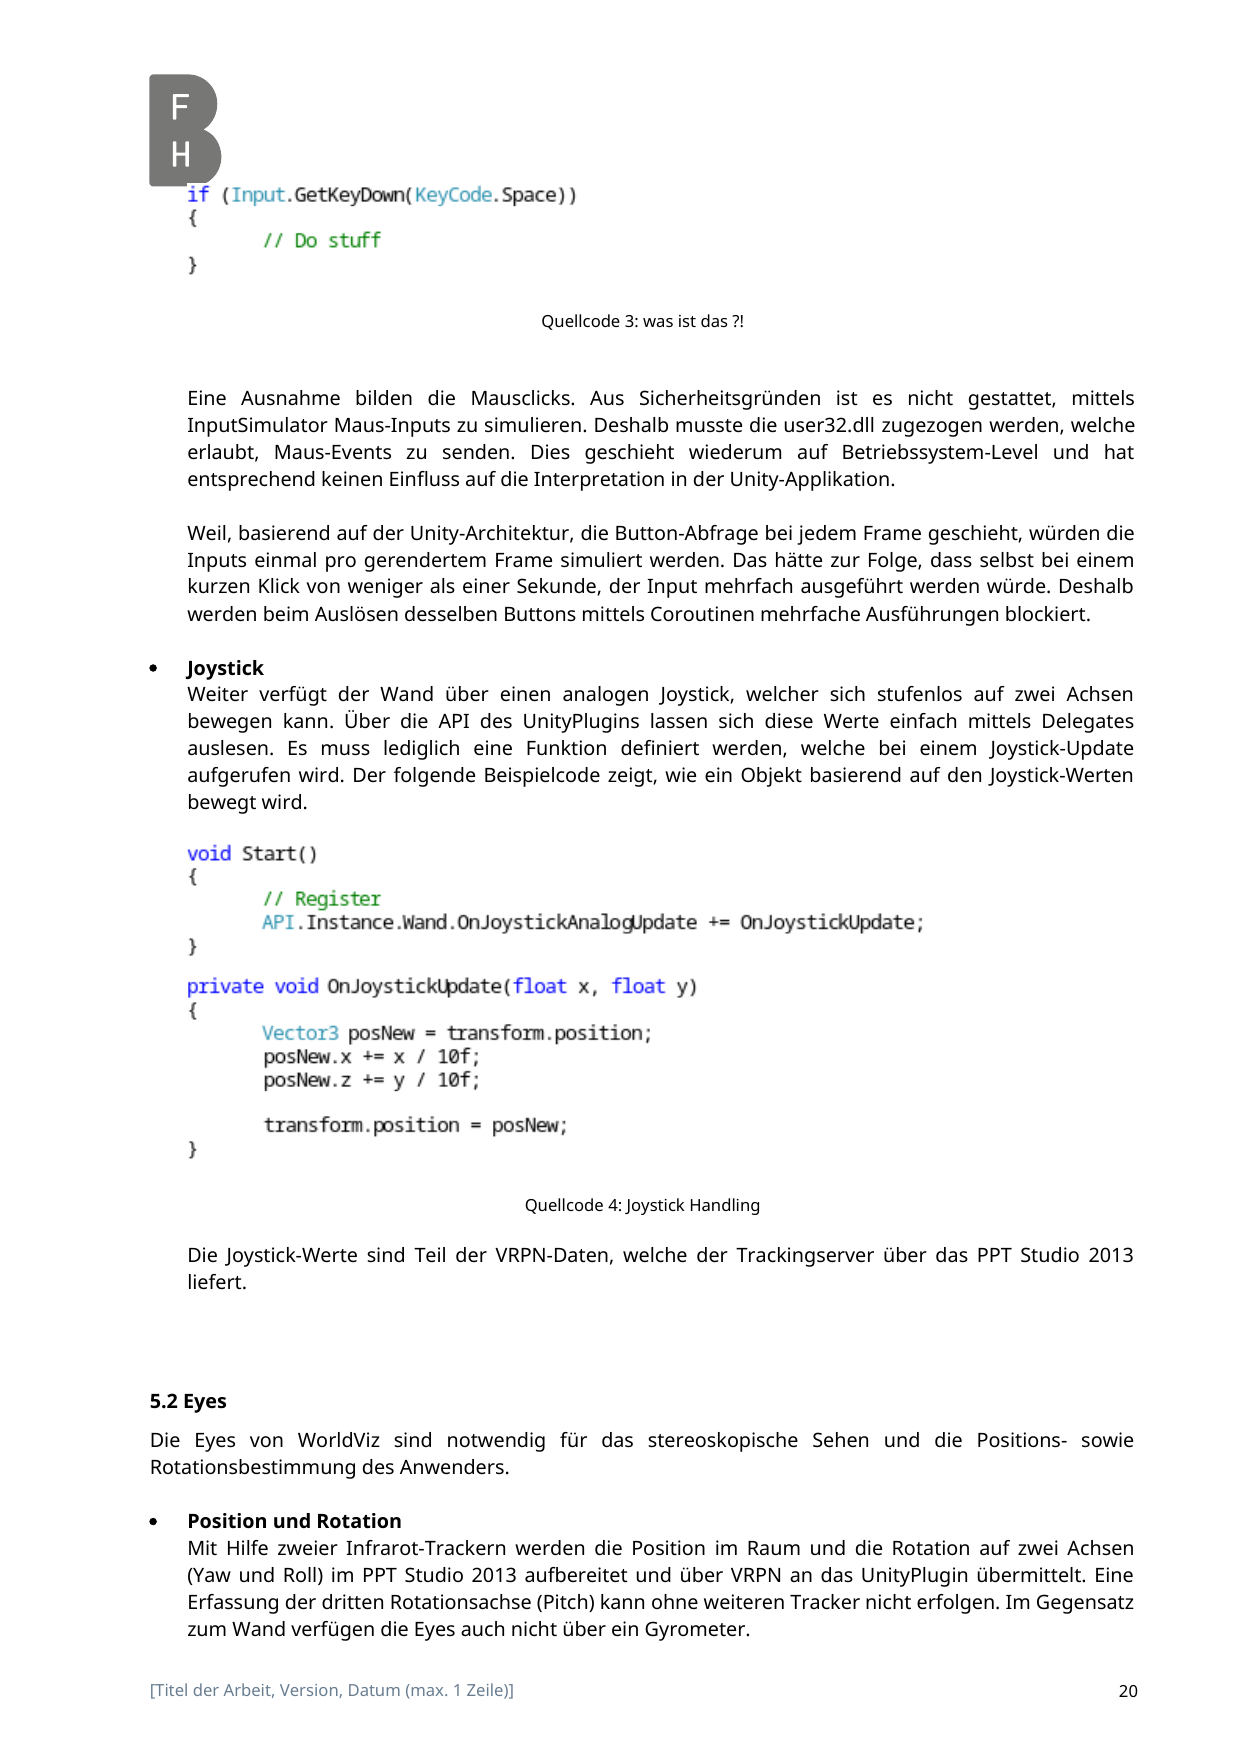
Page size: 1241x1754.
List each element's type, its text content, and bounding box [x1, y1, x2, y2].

text Mit Hilfe zweier Infrarot-Trackern werden die Position im Raum und die Rotation auf zwei Achsen (Yaw und Roll) im PPT Studio 2013 aufbereitet und über VRPN an das UnityPlugin übermittelt. Eine Erfassung der dritten Rotationsachse (Pitch) kann ohne weiteren Tracker nicht erfolgen. Im Gegensatz zum Wand verfügen die Eyes auch nicht über ein Gyrometer. [187, 1534, 1136, 1642]
text Die Eyes von WorldViz sind notwendig für das stereoskopische Sehen und die Positions- sowie Rotationsbestimmung des Anwenders. [149, 1426, 1136, 1480]
text Quellcode 4: Joystick Handling [149, 1191, 1136, 1216]
text Eine Ausnahme bilden die Mausclicks. Aus Sicherheitsgründen ist es nicht gestattet, mittels InputSimulator Maus-Inputs zu simulieren. Deshalb musste die user32.dll zugezogen werden, welche erlaubt, Maus-Events zu senden. Dies geschieht wiederum auf Betriebssystem-Level und hat entsprechend keinen Einfluss auf die Interpretation in der Unity-Applikation. [187, 384, 1136, 492]
subtitle Eyes [149, 1387, 1136, 1414]
list Position und Rotation [149, 1507, 1136, 1534]
list Joystick [149, 654, 1136, 681]
text Weiter verfügt der Wand über einen analogen Joystick, welcher sich stufenlos auf zwei Achsen bewegen kann. Über die API des UnityPlugins lassen sich diese Werte einfach mittels Delegates auslesen. Es muss lediglich eine Funktion definiert werden, welche bei einem Joystick-Update aufgerufen wird. Der folgende Beispielcode zeigt, wie ein Objekt basierend auf den Joystick-Werten bewegt wird. [187, 681, 1136, 816]
text Weil, basierend auf der Unity-Architektur, die Button-Abfrage bei jedem Frame geschieht, würden die Inputs einmal pro gerendertem Frame simuliert werden. Das hätte zur Folge, dass selbst bei einem kurzen Klick von weniger als einer Sekunde, der Input mehrfach ausgeführt werden würde. Deshalb werden beim Auslösen desselben Buttons mittels Coroutinen mehrfache Ausführungen blockiert. [187, 519, 1136, 627]
text Die Joystick-Werte sind Teil der VRPN-Daten, welche der Trackingserver über das PPT Studio 2013 liefert. [187, 1241, 1136, 1295]
text Quellcode 3: was ist das ?! [149, 307, 1136, 332]
